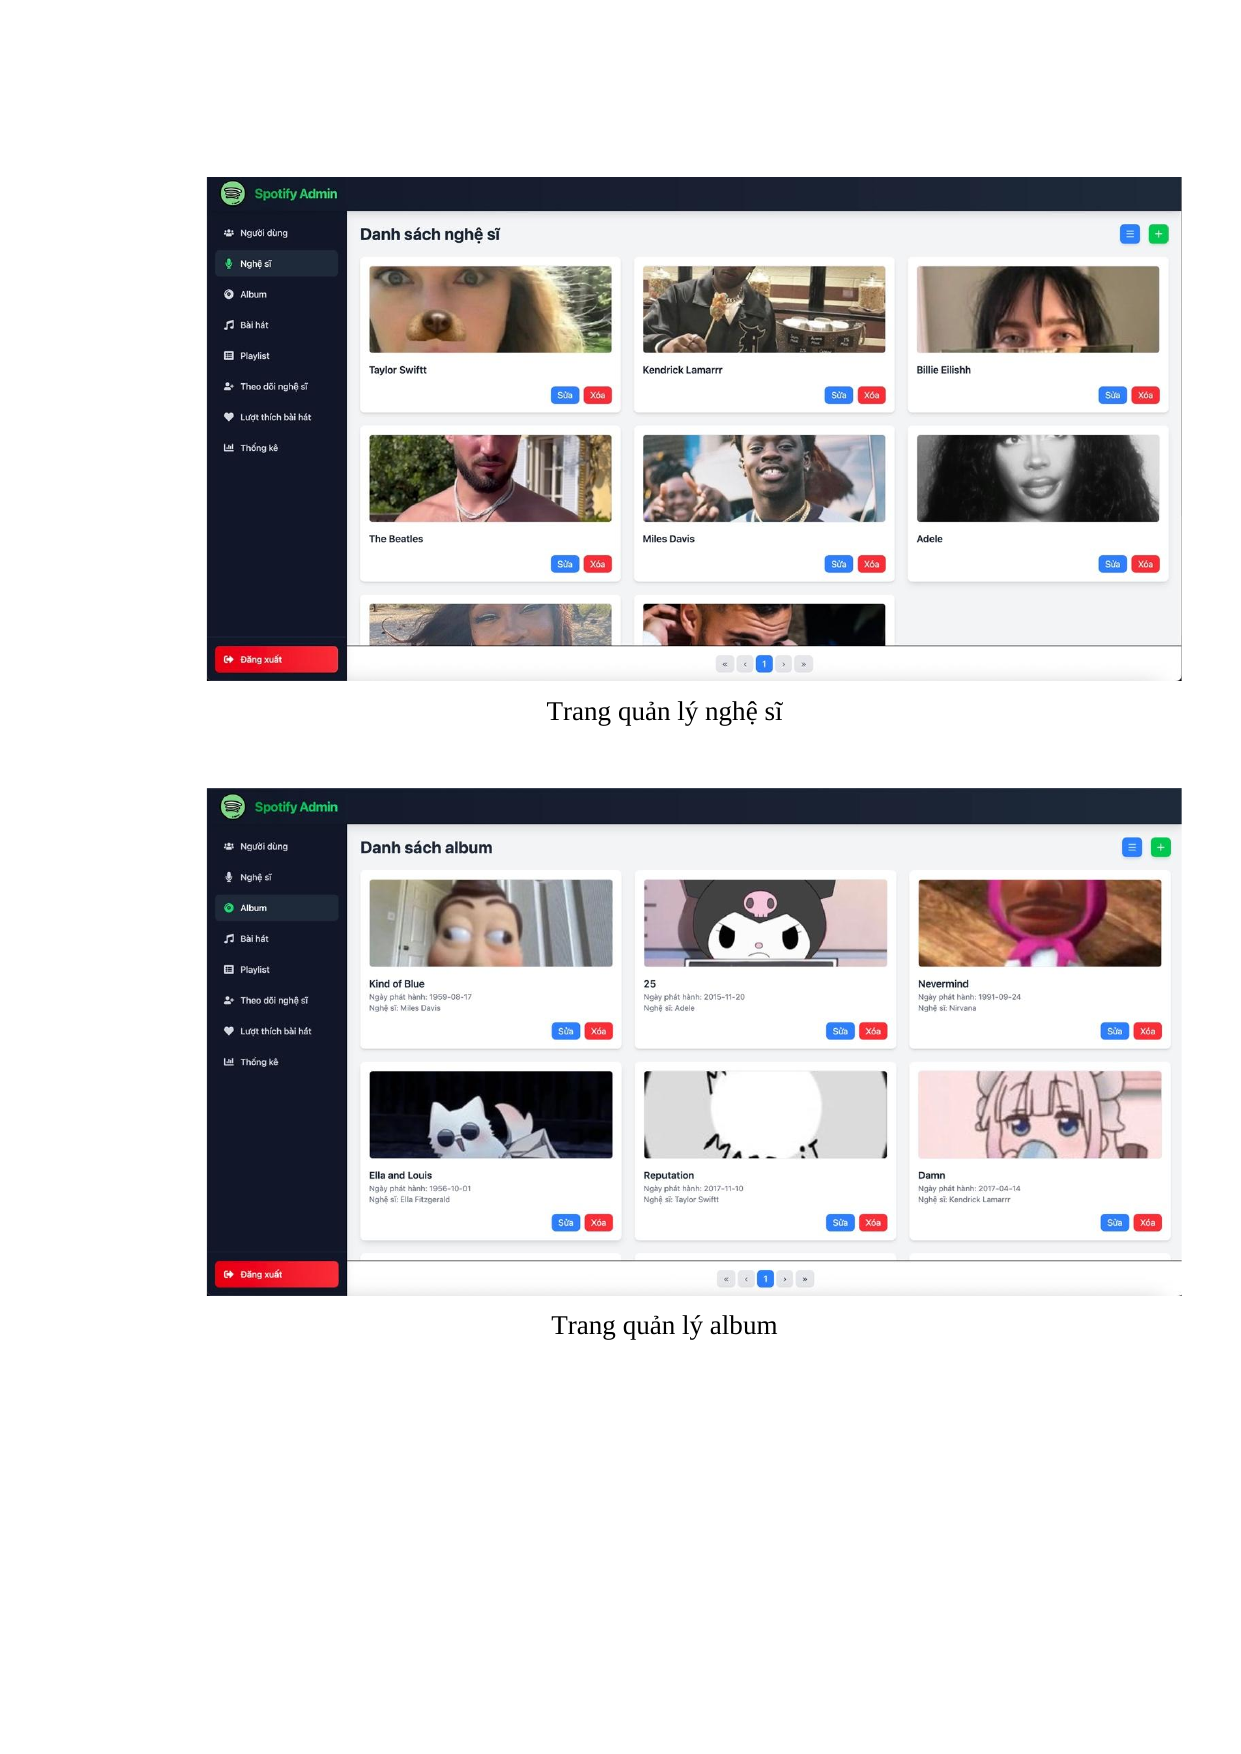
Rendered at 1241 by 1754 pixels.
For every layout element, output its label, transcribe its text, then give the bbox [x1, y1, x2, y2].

text Trang quản lý album [207, 1309, 1122, 1341]
text Trang quản lý nghệ sĩ [207, 695, 1122, 726]
picture [206, 788, 1182, 1296]
picture [206, 177, 1182, 681]
